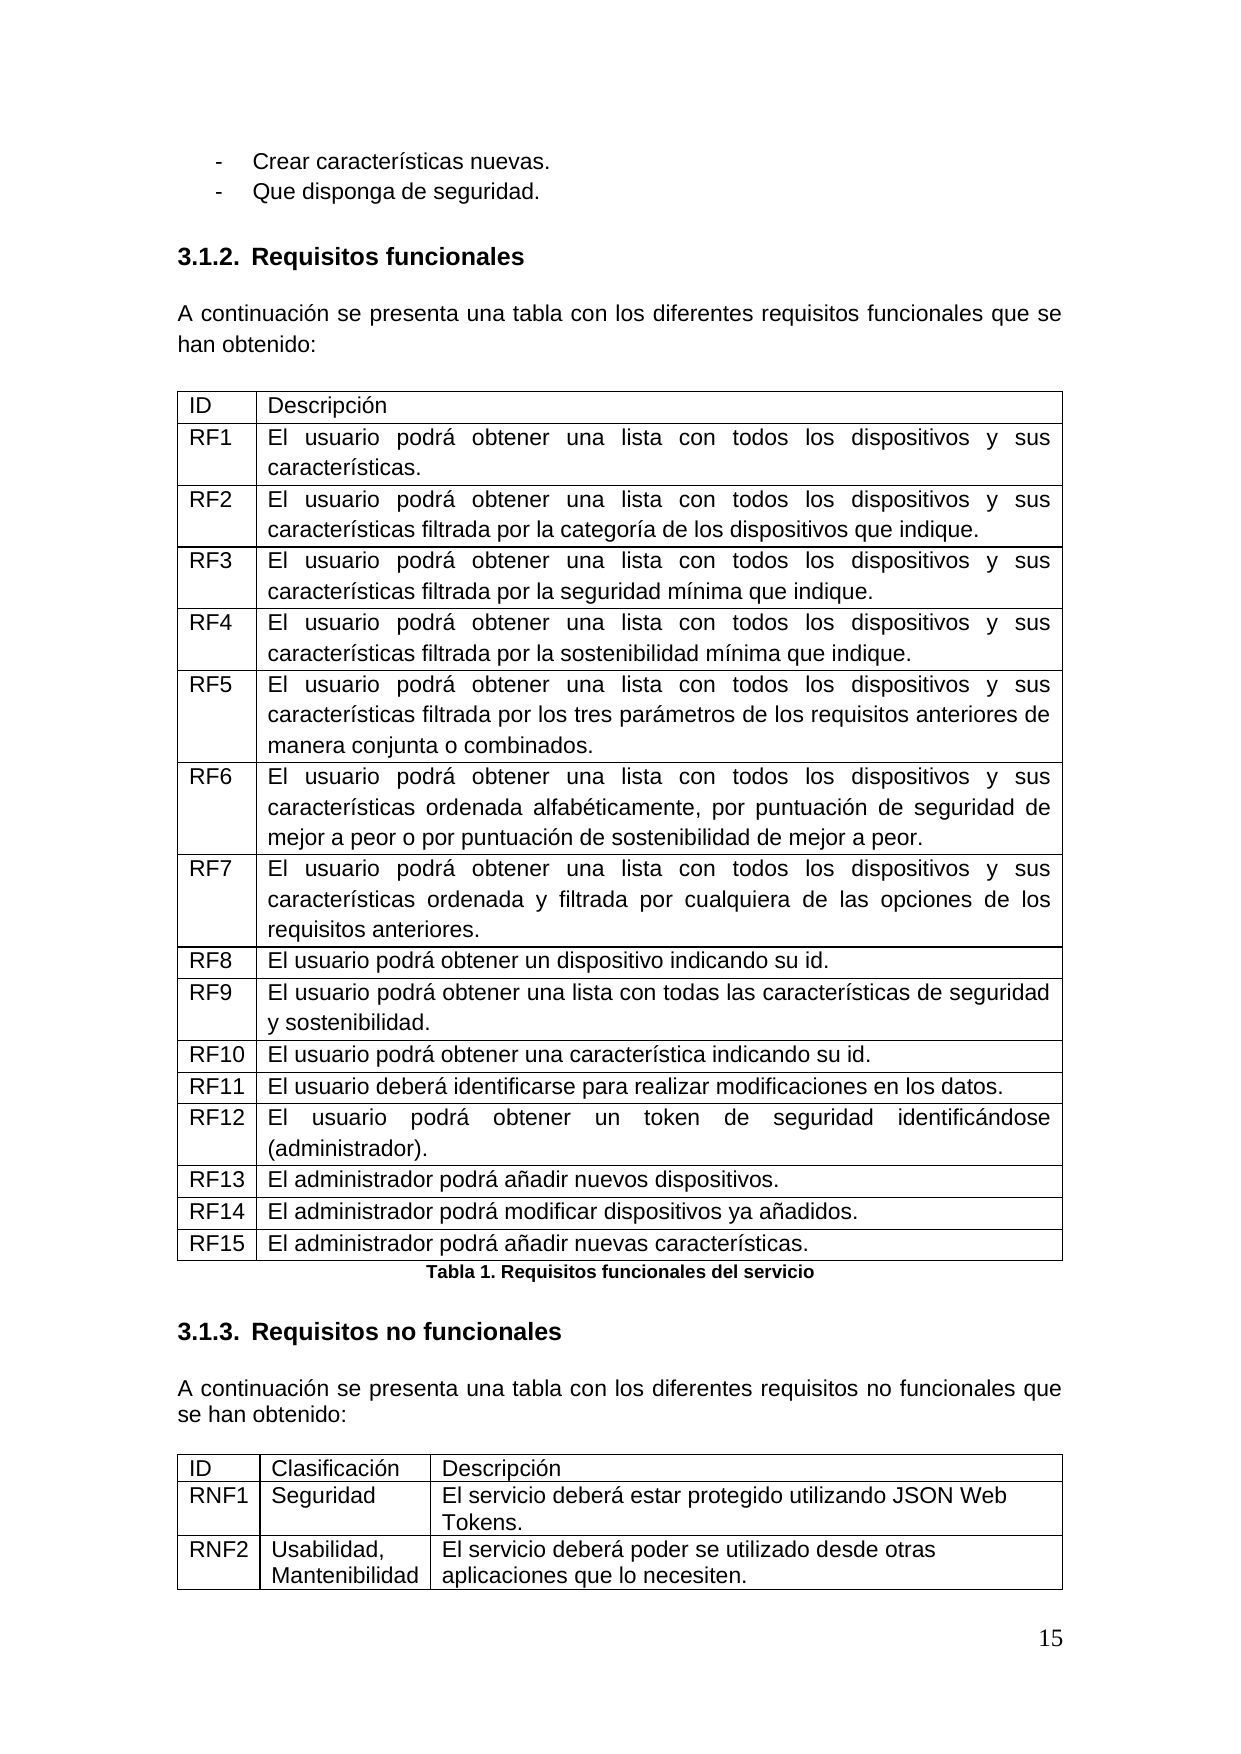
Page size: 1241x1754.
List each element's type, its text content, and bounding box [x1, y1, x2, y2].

list Que disponga de seguridad. [215, 178, 1063, 204]
table_cell RF5 [178, 671, 256, 762]
table_cell El usuario podrá obtener una característica indicando su id. [257, 1041, 1062, 1072]
text Tabla 1. Requisitos funcionales del servicio [177, 1261, 1063, 1283]
table_cell RF6 [178, 763, 256, 854]
table_header ID [178, 392, 256, 423]
subtitle Requisitos no funcionales [177, 1317, 1063, 1345]
table_cell RF1 [178, 424, 256, 484]
table_cell El usuario podrá obtener una lista con todas las características de seguridad y sostenibilidad. [257, 979, 1062, 1040]
table_cell El usuario podrá obtener una lista con todos los dispositivos y sus características. [257, 424, 1062, 484]
table_cell RF13 [178, 1166, 256, 1197]
table_cell RF12 [178, 1104, 256, 1165]
table_header Descripción [431, 1455, 1062, 1481]
text A continuación se presenta una tabla con los diferentes requisitos funcionales que se han obtenido: [177, 300, 1063, 357]
table_header Clasificación [261, 1455, 430, 1481]
table_cell El usuario podrá obtener un token de seguridad identificándose (administrador). [257, 1104, 1062, 1165]
table_header Descripción [257, 392, 1062, 423]
table_cell RF10 [178, 1041, 256, 1072]
table_cell El administrador podrá modificar dispositivos ya añadidos. [257, 1198, 1062, 1228]
table_cell RF14 [178, 1198, 256, 1228]
table_cell RF9 [178, 979, 256, 1040]
table_cell RF3 [178, 548, 256, 608]
table_cell RF2 [178, 486, 256, 546]
table_header ID [178, 1455, 259, 1481]
table_cell El servicio deberá poder se utilizado desde otras aplicaciones que lo necesiten. [431, 1536, 1062, 1588]
table_cell El servicio deberá estar protegido utilizando JSON Web Tokens. [431, 1482, 1062, 1535]
table_cell Seguridad [261, 1482, 430, 1535]
table_cell Usabilidad, Mantenibilidad [261, 1536, 430, 1588]
table_cell RF15 [178, 1230, 256, 1260]
table_cell El usuario podrá obtener una lista con todos los dispositivos y sus características filtrada por la sostenibilidad mínima que indique. [257, 609, 1062, 670]
table_cell RF7 [178, 855, 256, 946]
table_cell RF11 [178, 1073, 256, 1103]
table_cell El usuario podrá obtener una lista con todos los dispositivos y sus características filtrada por la categoría de los dispositivos que indique. [257, 486, 1062, 546]
table_cell El usuario podrá obtener una lista con todos los dispositivos y sus características filtrada por la seguridad mínima que indique. [257, 548, 1062, 608]
table_cell RF8 [178, 948, 256, 978]
table_cell RNF1 [178, 1482, 259, 1535]
table_cell El usuario podrá obtener una lista con todos los dispositivos y sus características ordenada alfabéticamente, por puntuación de seguridad de mejor a peor o por puntuación de sostenibilidad de mejor a peor. [257, 763, 1062, 854]
table_cell El usuario deberá identificarse para realizar modificaciones en los datos. [257, 1073, 1062, 1103]
list Crear características nuevas. [215, 148, 1063, 174]
table_cell RF4 [178, 609, 256, 670]
table_cell El administrador podrá añadir nuevas características. [257, 1230, 1062, 1260]
table_cell RNF2 [178, 1536, 259, 1588]
subtitle Requisitos funcionales [177, 242, 1063, 271]
text A continuación se presenta una tabla con los diferentes requisitos no funcionales que se han obtenido: [177, 1374, 1063, 1427]
table_cell El usuario podrá obtener una lista con todos los dispositivos y sus características filtrada por los tres parámetros de los requisitos anteriores de manera conjunta o combinados. [257, 671, 1062, 762]
table_cell El administrador podrá añadir nuevos dispositivos. [257, 1166, 1062, 1197]
table_cell El usuario podrá obtener una lista con todos los dispositivos y sus características ordenada y filtrada por cualquiera de las opciones de los requisitos anteriores. [257, 855, 1062, 946]
table_cell El usuario podrá obtener un dispositivo indicando su id. [257, 948, 1062, 978]
